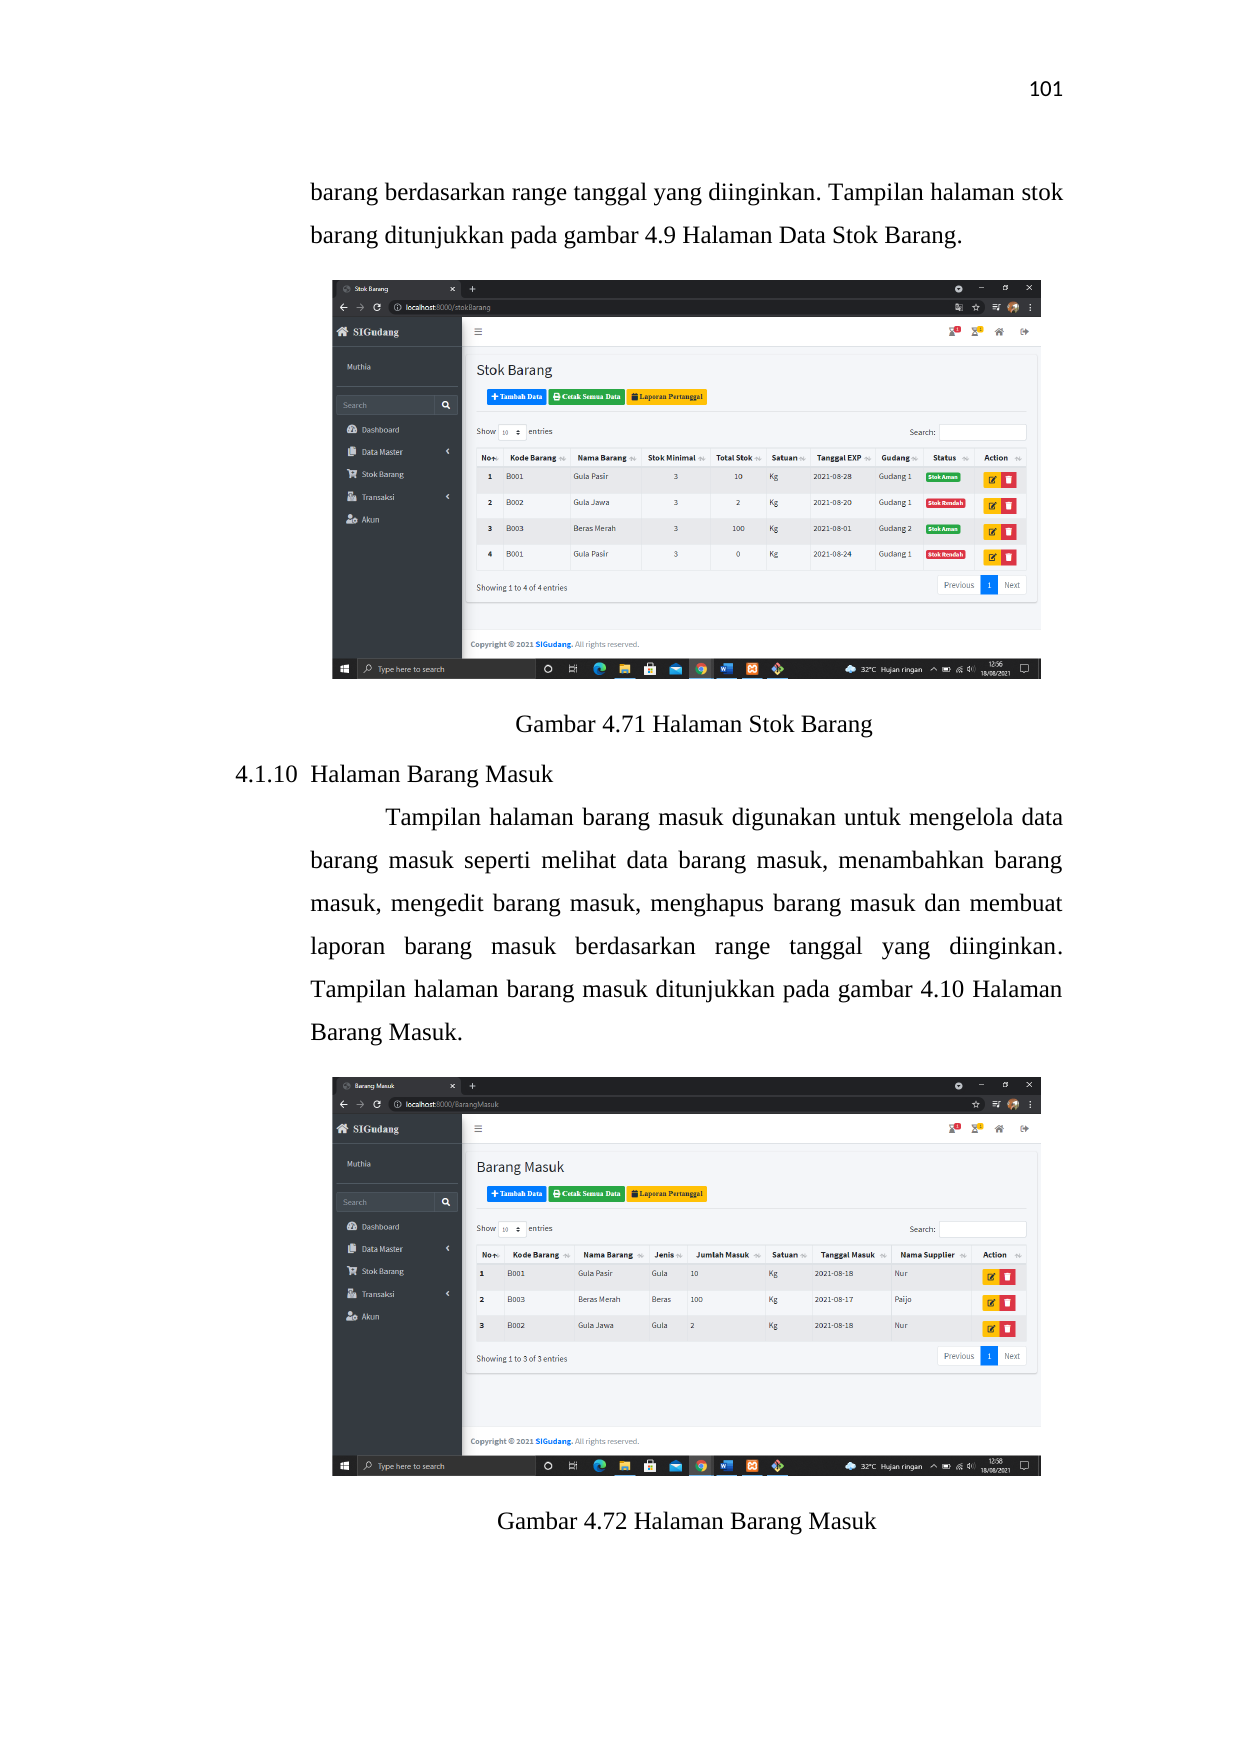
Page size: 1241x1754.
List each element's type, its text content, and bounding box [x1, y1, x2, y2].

subtitle Halaman Barang Masuk [235, 759, 1063, 787]
text Tampilan halaman barang masuk digunakan untuk mengelola data barang masuk seperti melihat data barang masuk, menambahkan barang masuk, mengedit barang masuk, menghapus barang masuk dan membuat laporan barang masuk berdasarkan range tanggal yang diinginkan. Tampilan halaman barang masuk ditunjukkan pada gambar 4.10 Halaman Barang Masuk. [310, 802, 1063, 1046]
picture [332, 280, 1041, 679]
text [310, 177, 1063, 249]
picture [332, 1077, 1041, 1476]
